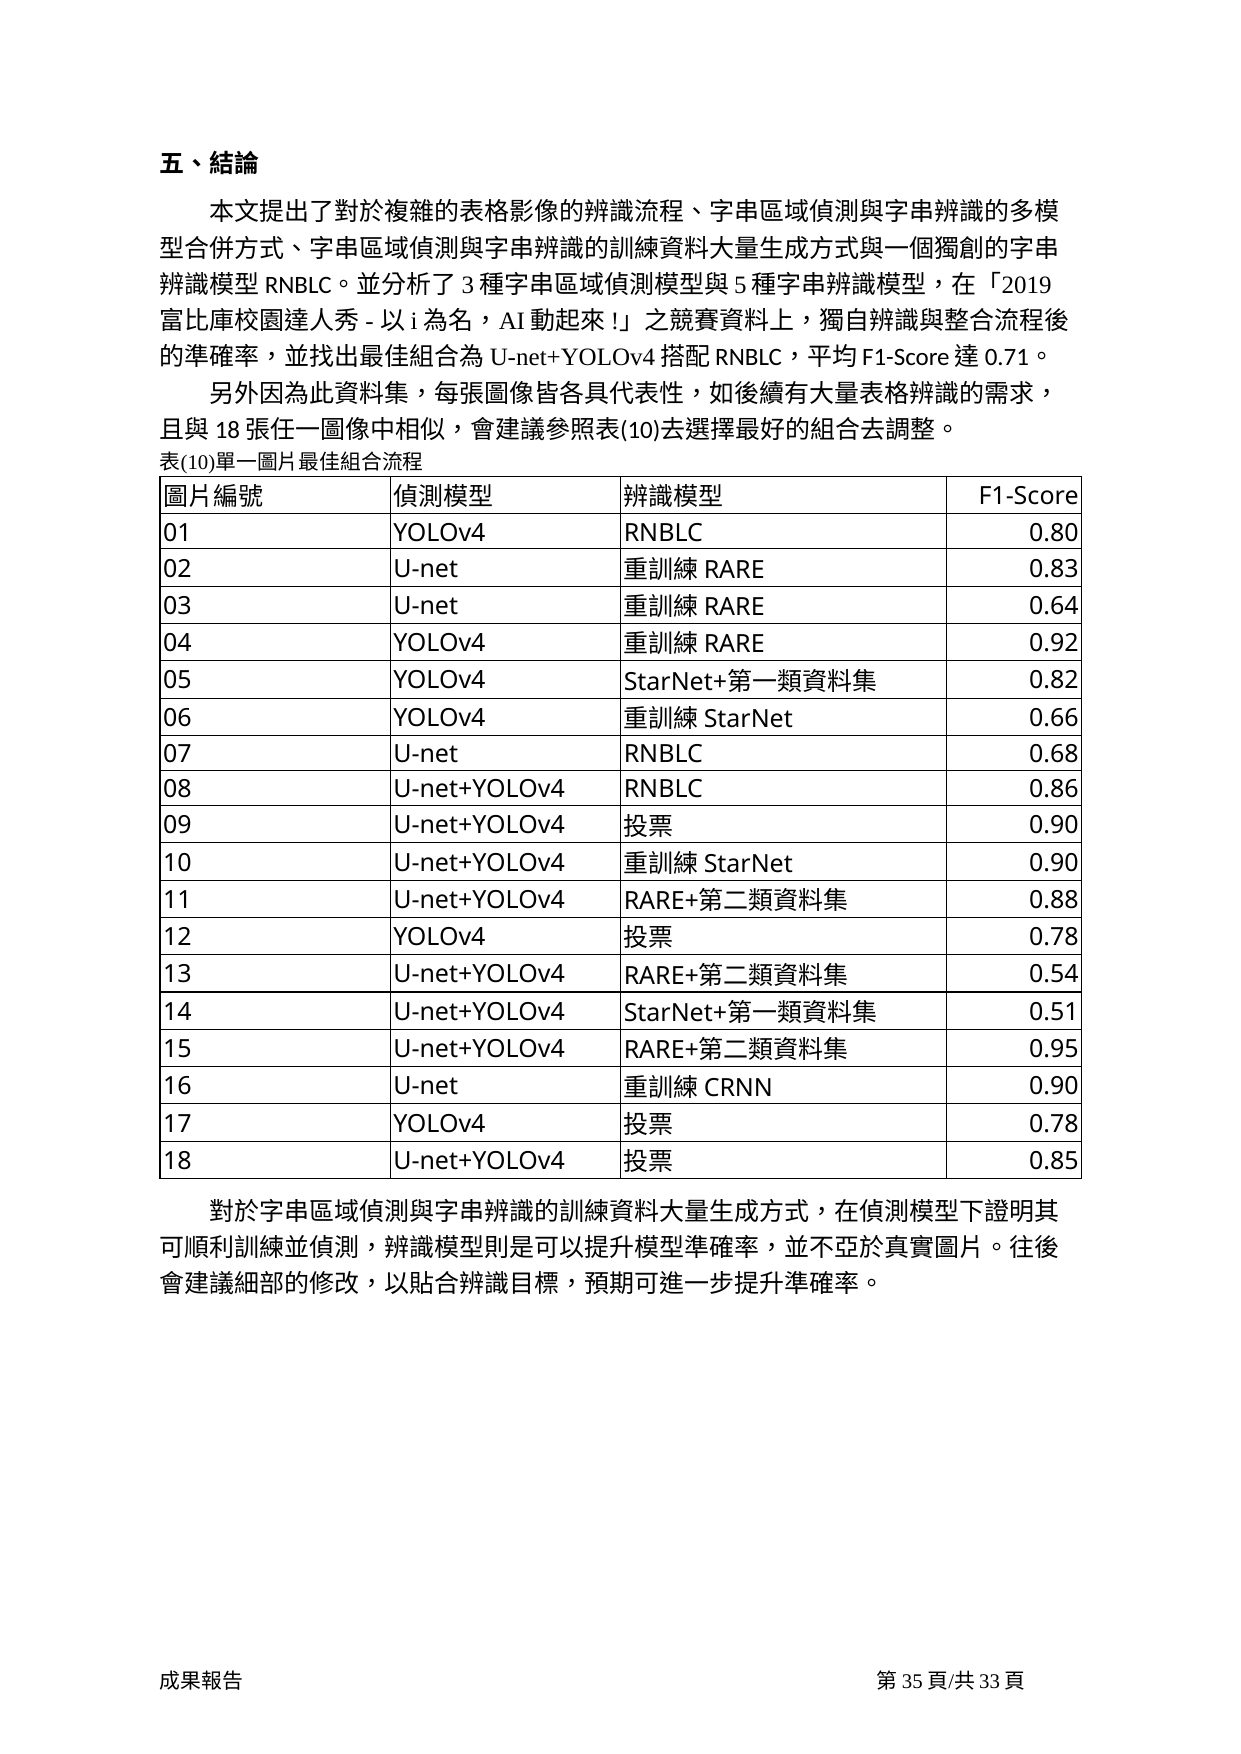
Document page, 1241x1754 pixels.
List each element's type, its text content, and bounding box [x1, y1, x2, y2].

table_cell 投票 [621, 1104, 946, 1141]
table_cell 08 [161, 771, 390, 805]
table_header 圖片編號 [161, 477, 390, 513]
table_cell 0.54 [947, 955, 1081, 991]
table_cell RARE+第二類資料集 [621, 881, 946, 917]
table_cell 0.85 [947, 1142, 1081, 1178]
table_cell 0.86 [947, 771, 1081, 805]
table_cell 0.90 [947, 843, 1081, 879]
table_cell RNBLC [621, 771, 946, 805]
table_cell 0.92 [947, 624, 1081, 660]
table_cell 0.82 [947, 661, 1081, 697]
table_cell YOLOv4 [391, 624, 620, 660]
table_cell U-net+YOLOv4 [391, 881, 620, 917]
table_cell 投票 [621, 918, 946, 954]
table_cell U-net+YOLOv4 [391, 771, 620, 805]
table_cell 0.68 [947, 736, 1081, 770]
text 另外因為此資料集，每張圖像皆各具代表性，如後續有大量表格辨識的需求，且與18張任一圖像中相似，會建議參照表(10)去選擇最好的組合去調整。 [159, 373, 1081, 446]
table_cell 11 [161, 881, 390, 917]
table_cell 06 [161, 699, 390, 735]
table_cell 重訓練CRNN [621, 1067, 946, 1103]
table_cell 09 [161, 806, 390, 842]
table_cell 0.88 [947, 881, 1081, 917]
table_cell YOLOv4 [391, 918, 620, 954]
table_cell 05 [161, 661, 390, 697]
table_cell 02 [161, 549, 390, 586]
table_cell 03 [161, 587, 390, 623]
table_header F1-Score [947, 477, 1081, 513]
table_cell RNBLC [621, 736, 946, 770]
table_cell RARE+第二類資料集 [621, 1030, 946, 1066]
table_cell 13 [161, 955, 390, 991]
table_cell YOLOv4 [391, 514, 620, 548]
table_cell 01 [161, 514, 390, 548]
table_cell 0.78 [947, 918, 1081, 954]
table_cell 16 [161, 1067, 390, 1103]
table_cell RNBLC [621, 514, 946, 548]
text 五、結論 [159, 143, 1081, 179]
table_cell U-net+YOLOv4 [391, 1142, 620, 1178]
table_cell StarNet+第一類資料集 [621, 661, 946, 697]
table_cell U-net [391, 587, 620, 623]
table_cell U-net+YOLOv4 [391, 806, 620, 842]
table_cell 重訓練RARE [621, 587, 946, 623]
table_cell U-net [391, 549, 620, 586]
table_cell YOLOv4 [391, 1104, 620, 1141]
table_cell 15 [161, 1030, 390, 1066]
table_cell YOLOv4 [391, 699, 620, 735]
table_cell 重訓練RARE [621, 549, 946, 586]
text 本文提出了對於複雜的表格影像的辨識流程、字串區域偵測與字串辨識的多模型合併方式、字串區域偵測與字串辨識的訓練資料大量生成方式與一個獨創的字串辨識模型RNBLC。並分析了3種字串區域偵測模型與5種字串辨識模型，在「2019富比庫校園達人秀 - 以 i 為名，AI動起來 !」之競賽資料上，獨自辨識與整合流程後的準確率，並找出最佳組合為U-net+YOLOv4搭配RNBLC，平均F1-Score達0.71。 [159, 192, 1081, 373]
table_cell 0.78 [947, 1104, 1081, 1141]
table_header 偵測模型 [391, 477, 620, 513]
text 表(10)單一圖片最佳組合流程 [159, 446, 1081, 476]
table_cell 0.66 [947, 699, 1081, 735]
table_header 辨識模型 [621, 477, 946, 513]
table_cell U-net+YOLOv4 [391, 955, 620, 991]
table_cell U-net [391, 736, 620, 770]
table_cell 14 [161, 993, 390, 1029]
table_cell 重訓練StarNet [621, 843, 946, 879]
table_cell StarNet+第一類資料集 [621, 993, 946, 1029]
table_cell 07 [161, 736, 390, 770]
table_cell YOLOv4 [391, 661, 620, 697]
table_cell 17 [161, 1104, 390, 1141]
table_cell 0.95 [947, 1030, 1081, 1066]
table_cell 0.80 [947, 514, 1081, 548]
table_cell 0.90 [947, 1067, 1081, 1103]
table_cell 10 [161, 843, 390, 879]
table_cell 0.64 [947, 587, 1081, 623]
table_cell 0.51 [947, 993, 1081, 1029]
table_cell RARE+第二類資料集 [621, 955, 946, 991]
table_cell U-net [391, 1067, 620, 1103]
table_cell U-net+YOLOv4 [391, 993, 620, 1029]
table_cell 04 [161, 624, 390, 660]
table_cell 重訓練RARE [621, 624, 946, 660]
table_cell 投票 [621, 806, 946, 842]
table_cell 0.83 [947, 549, 1081, 586]
table_cell U-net+YOLOv4 [391, 843, 620, 879]
table_cell 重訓練StarNet [621, 699, 946, 735]
table_cell 12 [161, 918, 390, 954]
table_cell 投票 [621, 1142, 946, 1178]
table_cell 18 [161, 1142, 390, 1178]
table_cell U-net+YOLOv4 [391, 1030, 620, 1066]
text 對於字串區域偵測與字串辨識的訓練資料大量生成方式，在偵測模型下證明其可順利訓練並偵測，辨識模型則是可以提升模型準確率，並不亞於真實圖片。往後會建議細部的修改，以貼合辨識目標，預期可進一步提升準確率。 [159, 1191, 1081, 1300]
table_cell 0.90 [947, 806, 1081, 842]
